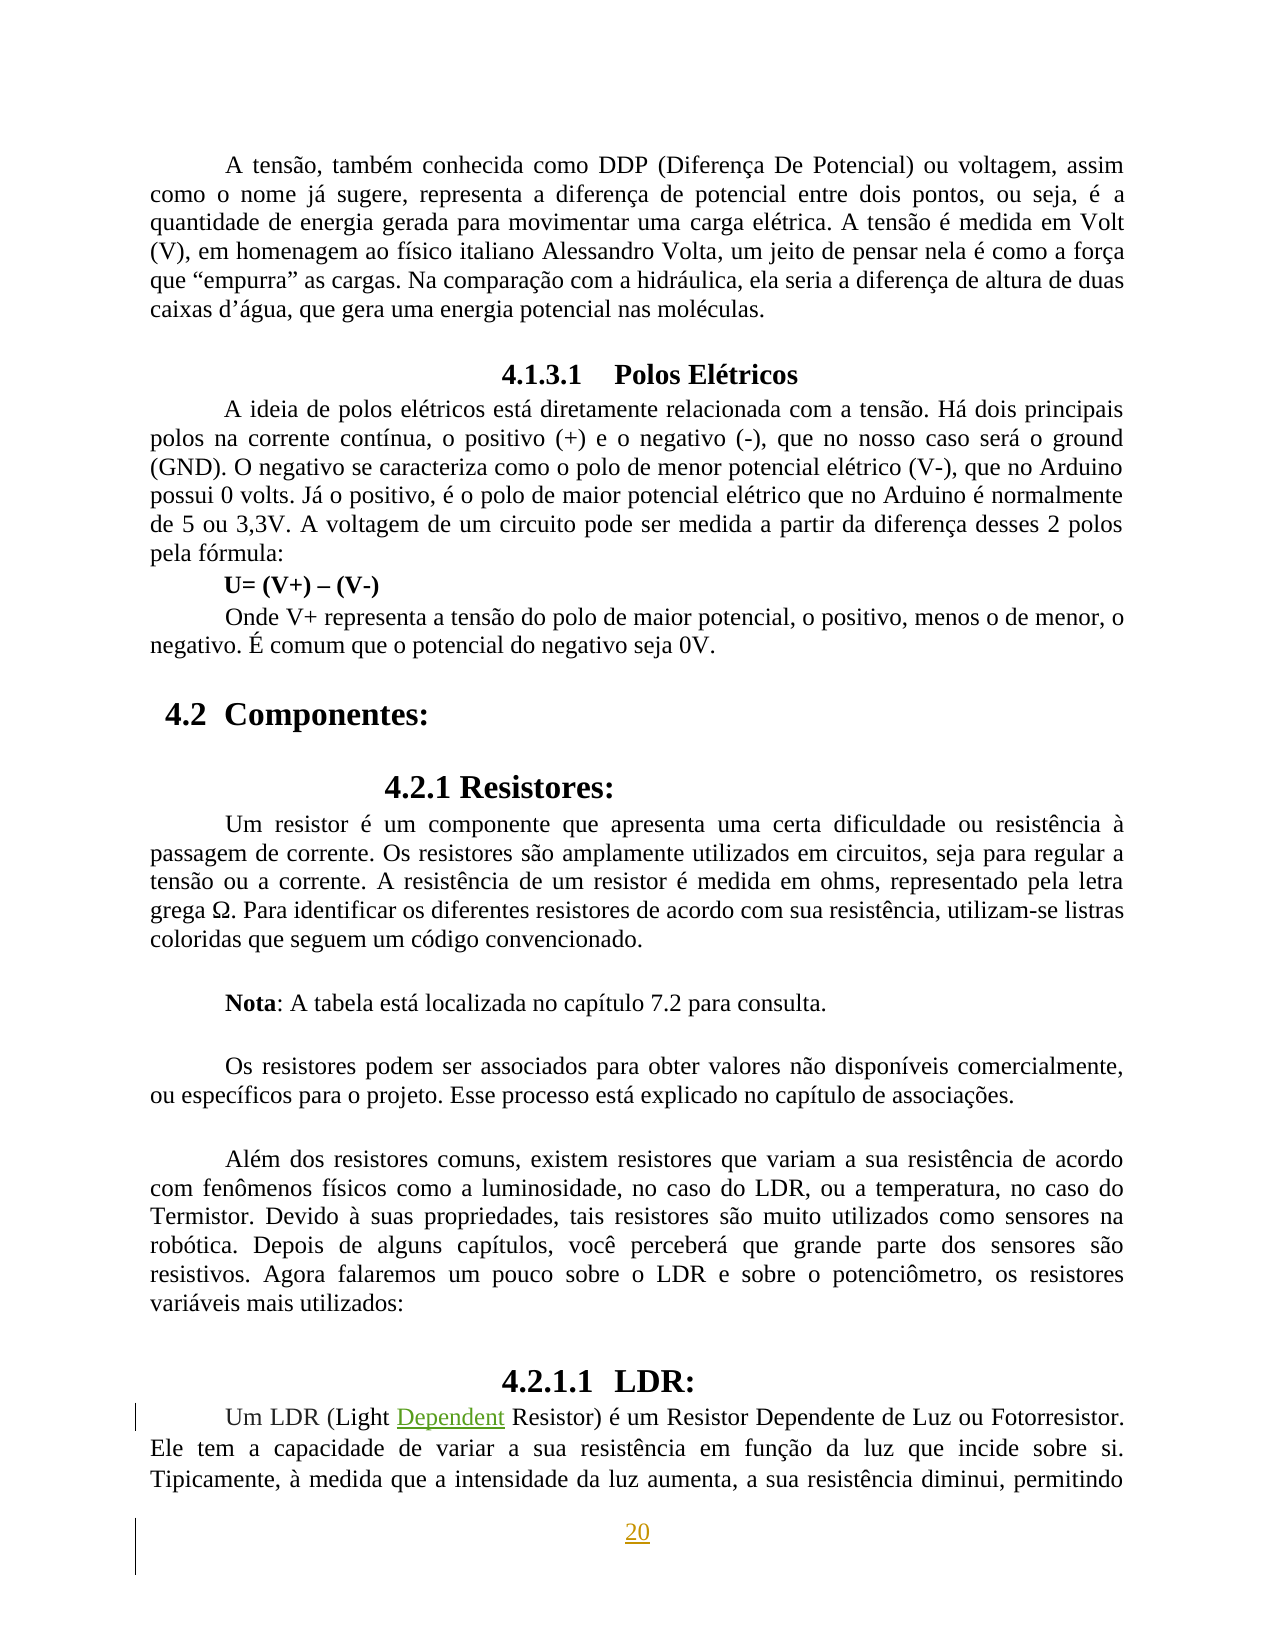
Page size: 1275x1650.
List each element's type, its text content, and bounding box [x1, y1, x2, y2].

text U= (V+) – (V-) [150, 570, 1125, 598]
list Polos Elétricos [502, 357, 1125, 391]
list Componentes: [165, 694, 1125, 732]
text Além dos resistores comuns, existem resistores que variam a sua resistência de acordo com fenômenos físicos como a luminosidade, no caso do LDR, ou a temperatura, no caso do Termistor. Devido à suas propriedades, tais resistores são muito utilizados como sensores na robótica. Depois de alguns capítulos, você perceberá que grande parte dos sensores são resistivos. Agora falaremos um pouco sobre o LDR e sobre o potenciômetro, os resistores variáveis mais utilizados: [150, 1144, 1125, 1316]
text Um resistor é um componente que apresenta uma certa dificuldade ou resistência à passagem de corrente. Os resistores são amplamente utilizados em circuitos, seja para regular a tensão ou a corrente. A resistência de um resistor é medida em ohms, representado pela letra grega Ω. Para identificar os diferentes resistores de acordo com sua resistência, utilizam-se listras coloridas que seguem um código convencionado. [150, 809, 1125, 953]
text Onde V+ representa a tensão do polo de maior potencial, o positivo, menos o de menor, o negativo. É comum que o potencial do negativo seja 0V. [150, 602, 1125, 659]
list Resistores: [384, 767, 1125, 806]
list LDR: [502, 1361, 1125, 1399]
text Nota: A tabela está localizada no capítulo 7.2 para consulta. [150, 988, 1125, 1016]
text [150, 1402, 1125, 1493]
text A ideia de polos elétricos está diretamente relacionada com a tensão. Há dois principais polos na corrente contínua, o positivo (+) e o negativo (-), que no nosso caso será o ground (GND). O negativo se caracteriza como o polo de menor potencial elétrico (V-), que no Arduino possui 0 volts. Já o positivo, é o polo de maior potencial elétrico que no Arduino é normalmente de 5 ou 3,3V. A voltagem de um circuito pode ser medida a partir da diferença desses 2 polos pela fórmula: [150, 394, 1125, 567]
text Os resistores podem ser associados para obter valores não disponíveis comercialmente, ou específicos para o projeto. Esse processo está explicado no capítulo de associações. [150, 1051, 1125, 1109]
text A tensão, também conhecida como DDP (Diferença De Potencial) ou voltagem, assim como o nome já sugere, representa a diferença de potencial entre dois pontos, ou seja, é a quantidade de energia gerada para movimentar uma carga elétrica. A tensão é medida em Volt (V), em homenagem ao físico italiano Alessandro Volta, um jeito de pensar nela é como a força que “empurra” as cargas. Na comparação com a hidráulica, ela seria a diferença de altura de duas caixas d’água, que gera uma energia potencial nas moléculas. [150, 150, 1125, 322]
